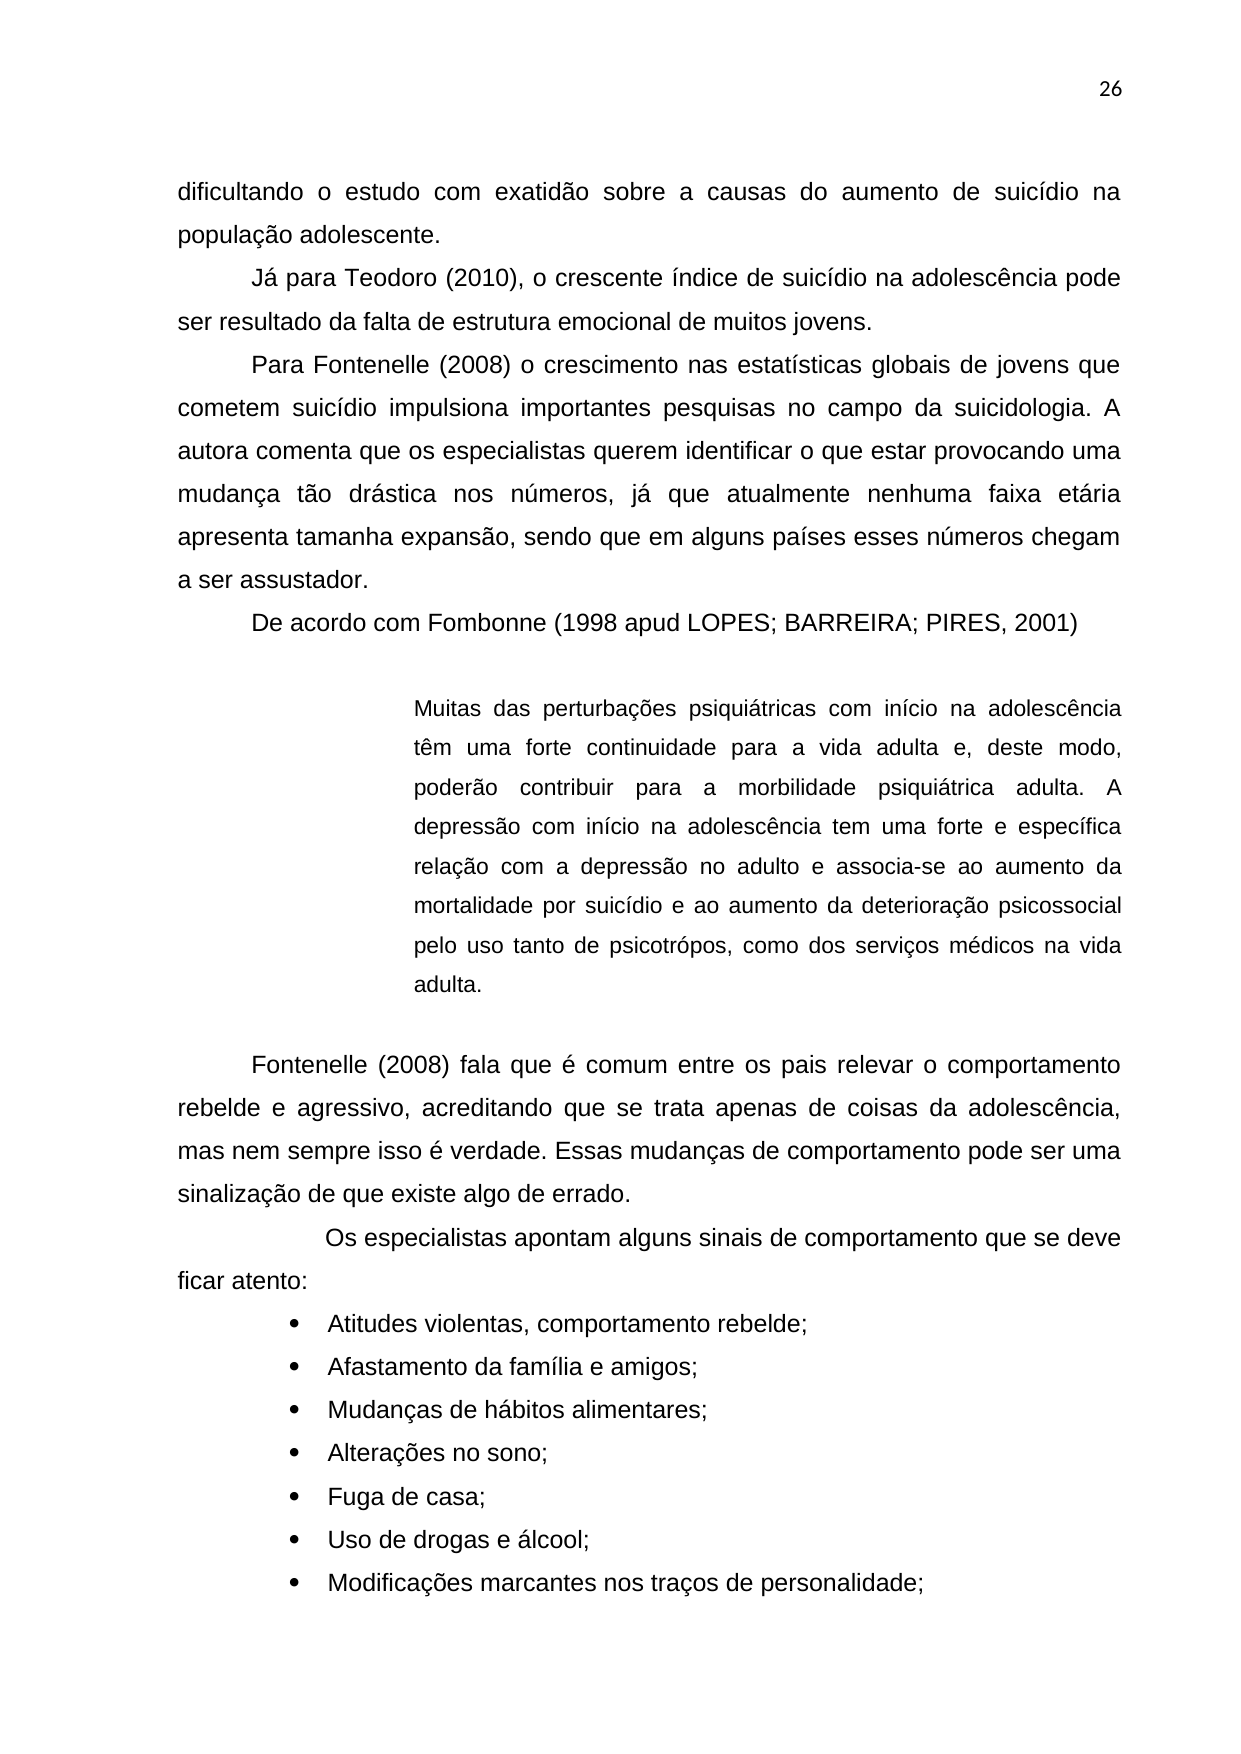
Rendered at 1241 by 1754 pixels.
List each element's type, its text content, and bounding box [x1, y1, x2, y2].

list Uso de drogas e álcool; [290, 1525, 1122, 1554]
list Alterações no sono; [290, 1438, 1122, 1467]
text Muitas das perturbações psiquiátricas com início na adolescência têm uma forte continuidade para a vida adulta e, deste modo, poderão contribuir para a morbilidade psiquiátrica adulta. A depressão com início na adolescência tem uma forte e específica relação com a depressão no adulto e associa-se ao aumento da mortalidade por suicídio e ao aumento da deterioração psicossocial pelo uso tanto de psicotrópos, como dos serviços médicos na vida adulta. [413, 695, 1122, 997]
text Para Fontenelle (2008) o crescimento nas estatísticas globais de jovens que cometem suicídio impulsiona importantes pesquisas no campo da suicidologia. A autora comenta que os especialistas querem identificar o que estar provocando uma mudança tão drástica nos números, já que atualmente nenhuma faixa etária apresenta tamanha expansão, sendo que em alguns países esses números chegam a ser assustador. [177, 350, 1122, 594]
list Fuga de casa; [290, 1482, 1122, 1511]
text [177, 177, 1122, 249]
text De acordo com Fombonne (1998 apud LOPES; BARREIRA; PIRES, 2001) [177, 608, 1122, 637]
list Atitudes violentas, comportamento rebelde; [290, 1309, 1122, 1338]
text Fontenelle (2008) fala que é comum entre os pais relevar o comportamento rebelde e agressivo, acreditando que se trata apenas de coisas da adolescência, mas nem sempre isso é verdade. Essas mudanças de comportamento pode ser uma sinalização de que existe algo de errado. [177, 1050, 1122, 1208]
list Mudanças de hábitos alimentares; [290, 1395, 1122, 1424]
list Modificações marcantes nos traços de personalidade; [290, 1568, 1122, 1597]
text Já para Teodoro (2010), o crescente índice de suicídio na adolescência pode ser resultado da falta de estrutura emocional de muitos jovens. [177, 263, 1122, 335]
list Afastamento da família e amigos; [290, 1352, 1122, 1381]
text Os especialistas apontam alguns sinais de comportamento que se deve ficar atento: [177, 1222, 1122, 1294]
